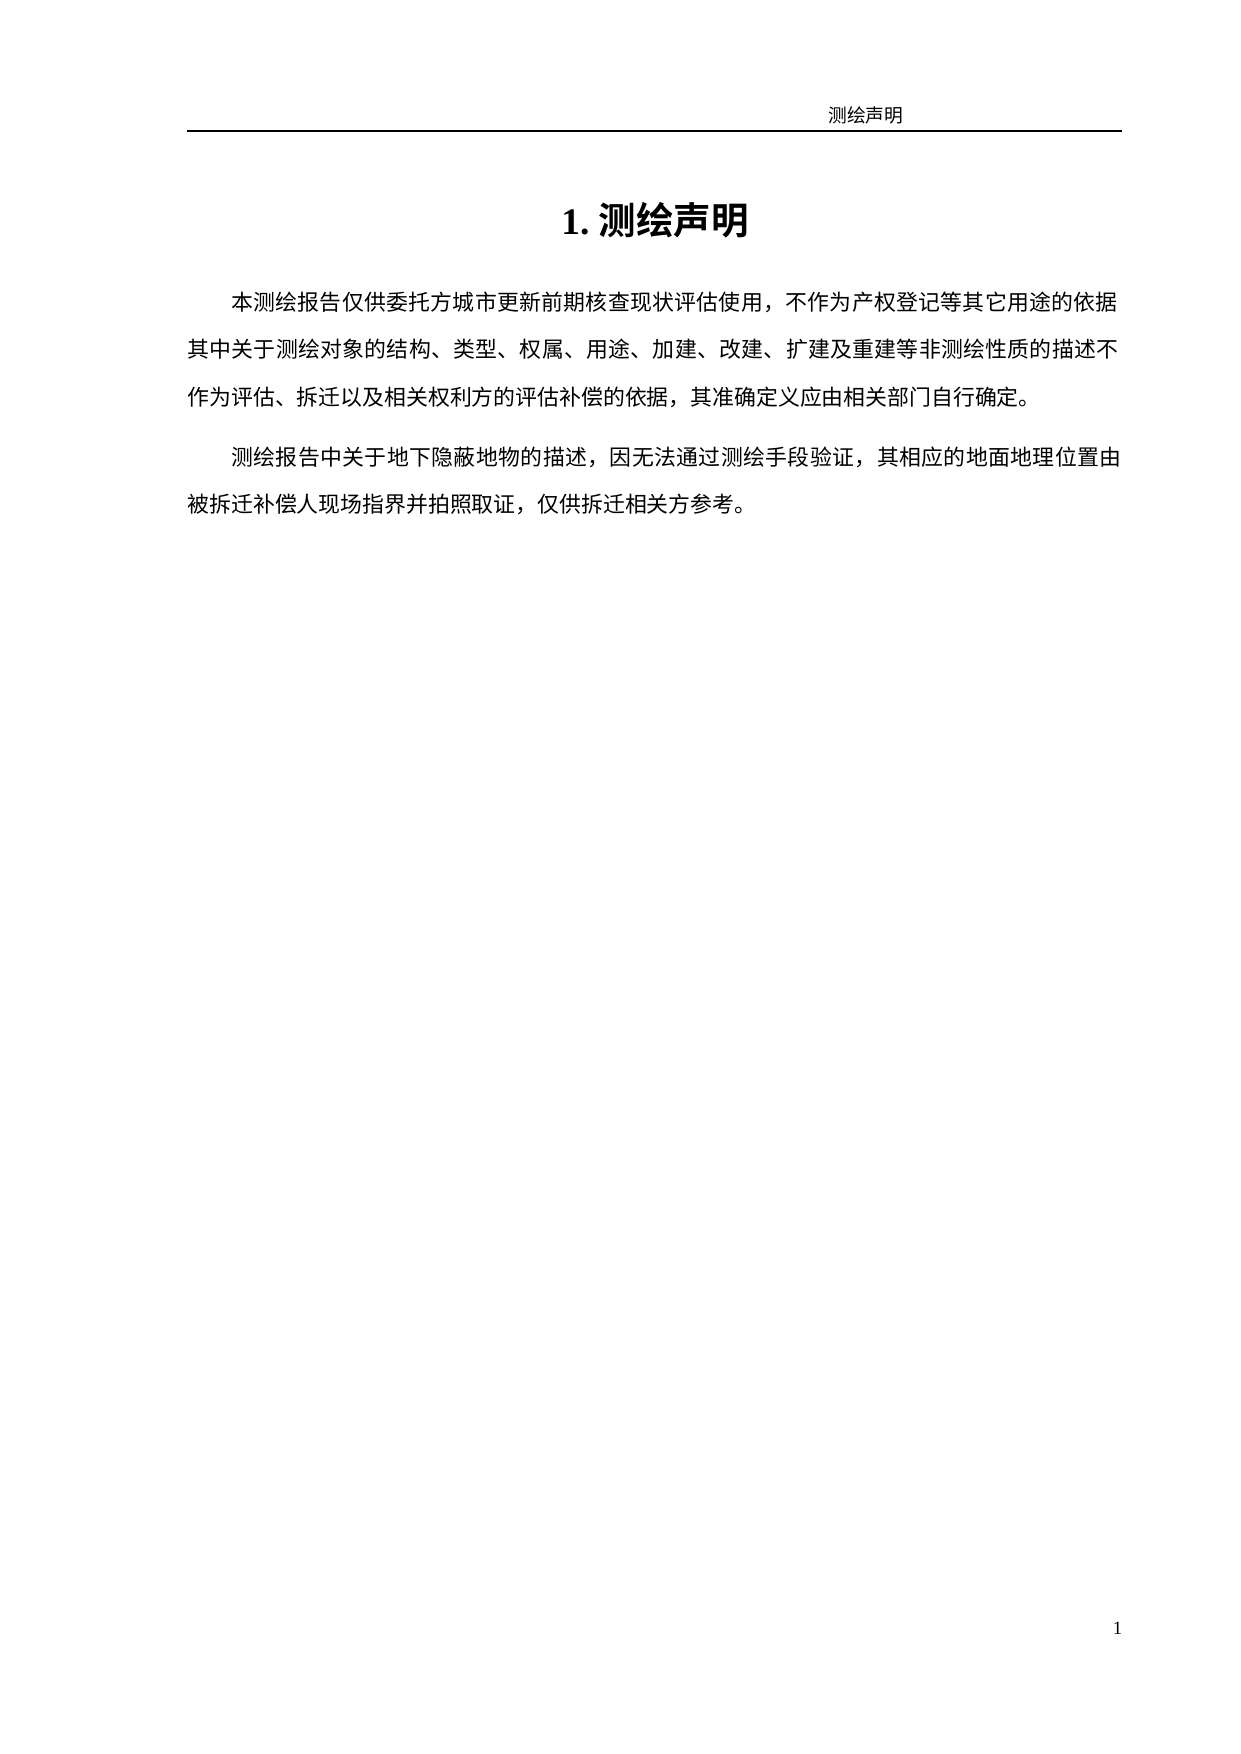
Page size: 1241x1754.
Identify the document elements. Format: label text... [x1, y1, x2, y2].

text 本测绘报告仅供委托方城市更新前期核查现状评估使用，不作为产权登记等其它用途的依据。其中关于测绘对象的结构、类型、权属、用途、加建、改建、扩建及重建等非测绘性质的描述不作为评估、拆迁以及相关权利方的评估补偿的依据，其准确定义应由相关部门自行确定。 [187, 285, 1122, 411]
text 测绘报告中关于地下隐蔽地物的描述，因无法通过测绘手段验证，其相应的地面地理位置由被拆迁补偿人现场指界并拍照取证，仅供拆迁相关方参考。 [187, 440, 1122, 519]
subtitle 测绘声明 [187, 191, 1122, 245]
